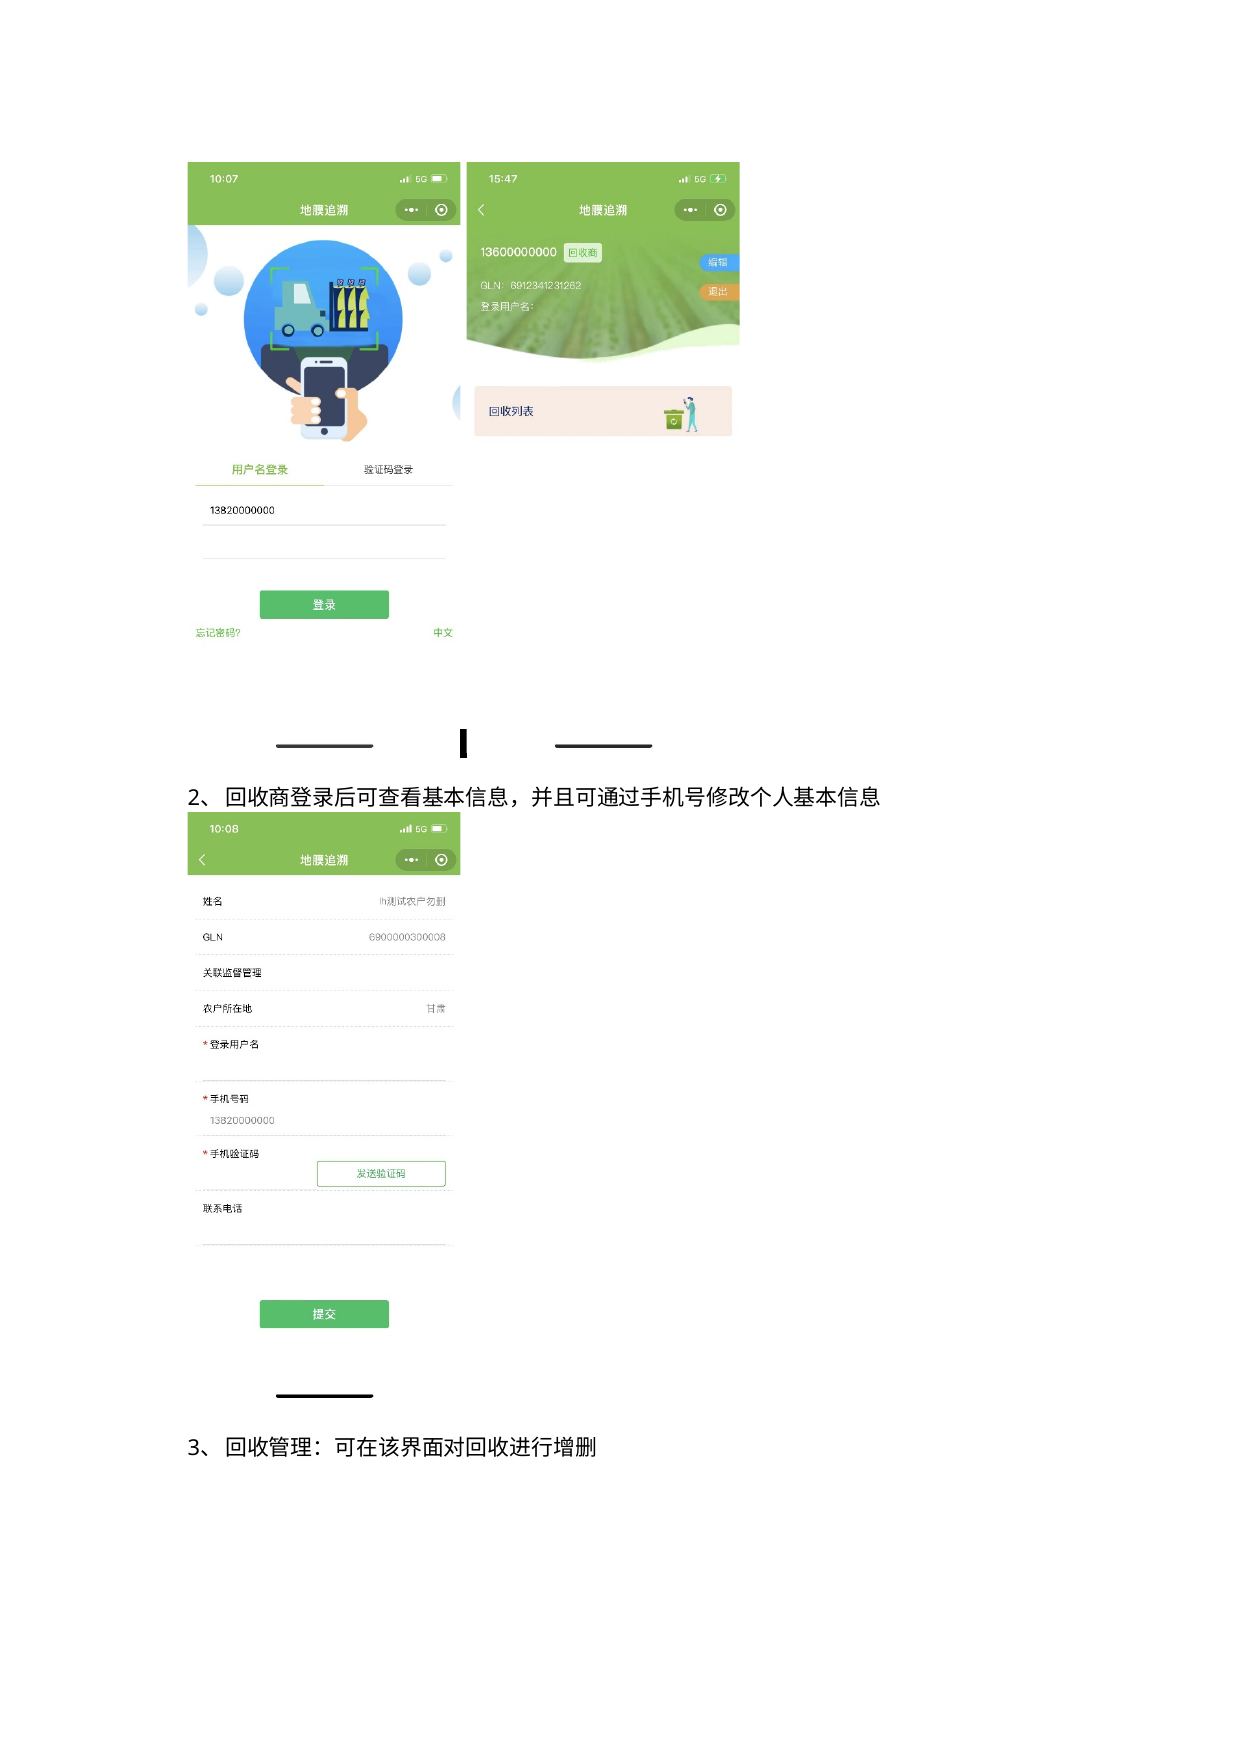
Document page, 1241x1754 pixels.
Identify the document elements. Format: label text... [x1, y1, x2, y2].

list 回收商登录后可查看基本信息，并且可通过手机号修改个人基本信息 [187, 779, 1053, 812]
picture [466, 162, 740, 753]
picture [187, 812, 461, 1403]
picture [187, 162, 461, 753]
list 回收管理：可在该界面对回收进行增删 [187, 1429, 1053, 1462]
